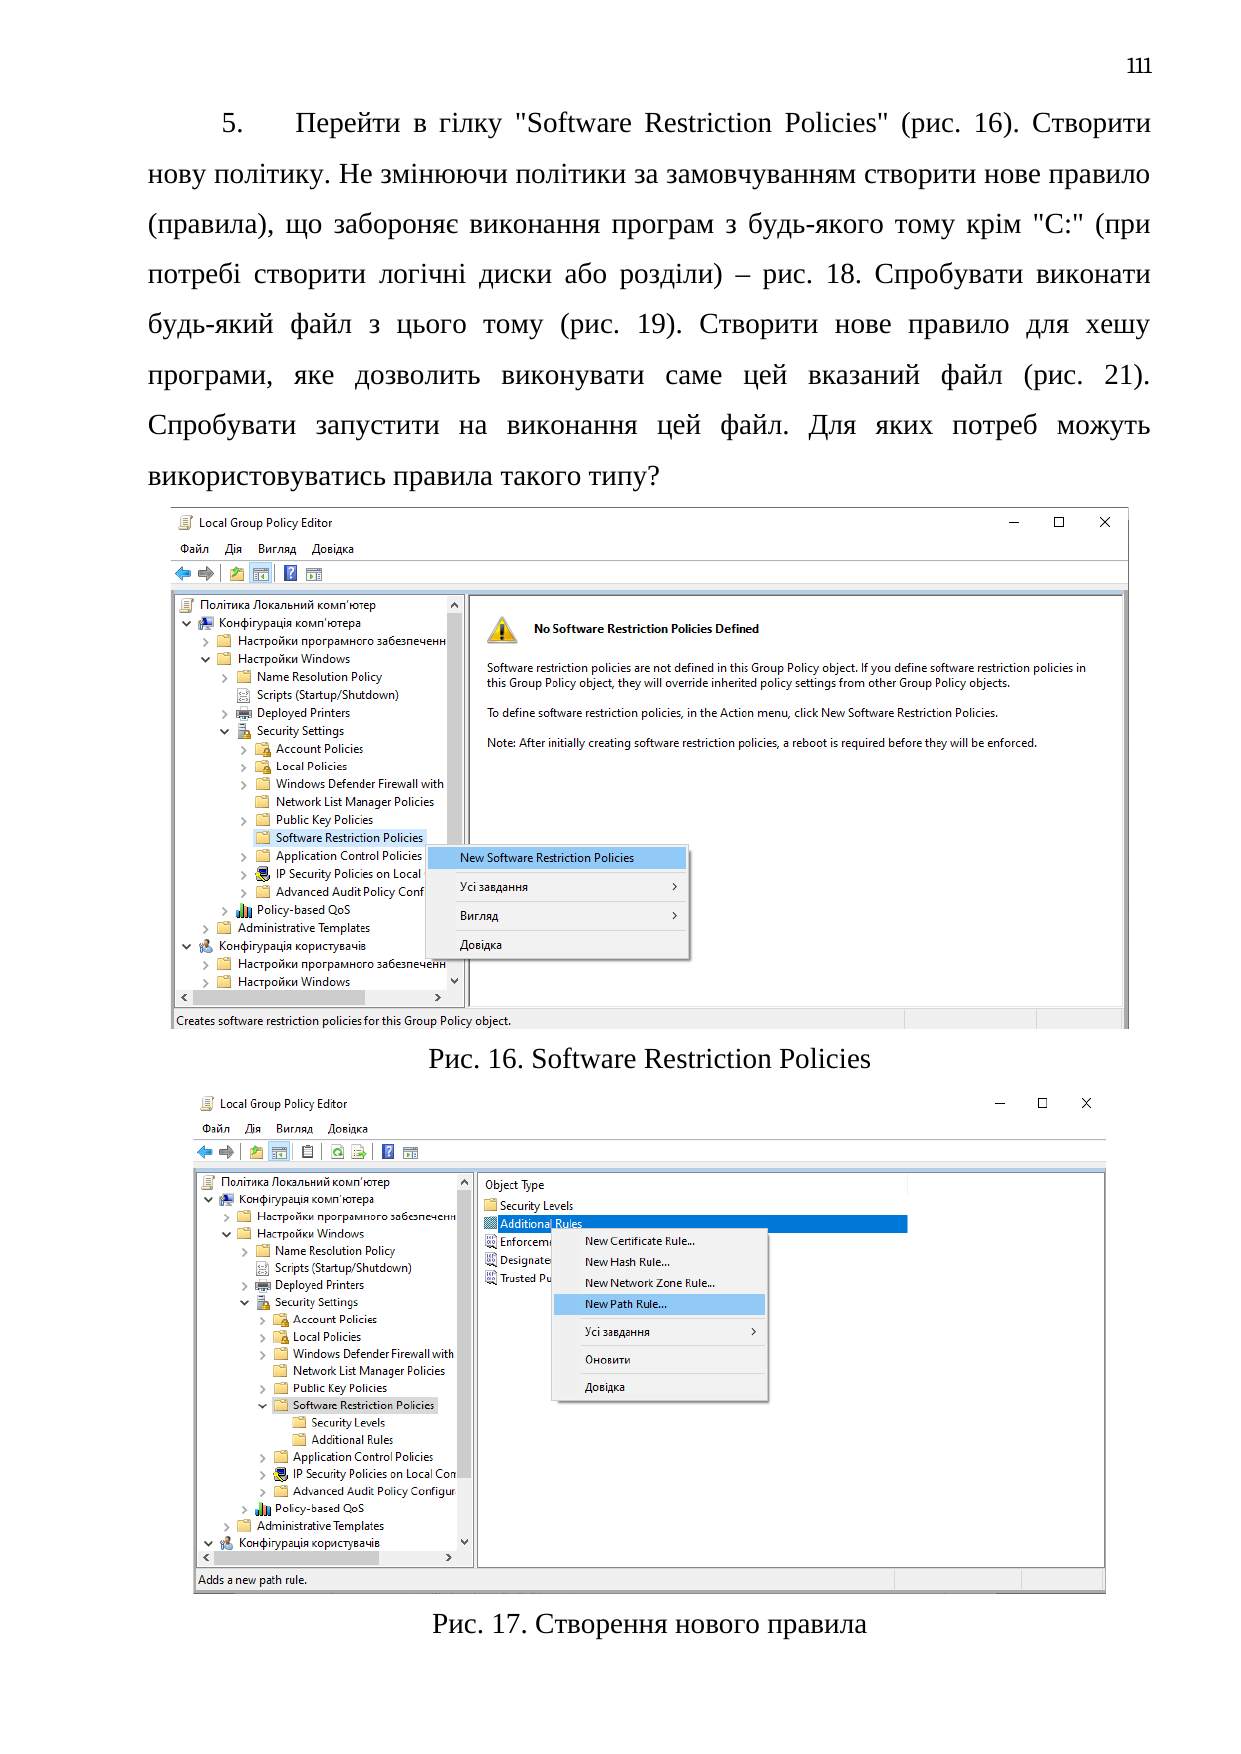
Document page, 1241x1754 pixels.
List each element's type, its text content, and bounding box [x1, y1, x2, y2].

picture [170, 507, 1129, 1029]
picture [193, 1092, 1106, 1594]
list Рис. 17. Створення нового правила [148, 1607, 1152, 1640]
list Рис. 16. Software Restriction Policies [148, 1042, 1152, 1075]
list Перейти в гілку "Software Restriction Policies" (рис. 16). Створити нову політику. Не змінюючи політики за замовчуванням створити нове правило (правила), що забороняє виконання програм з будь-якого тому крім "С:" (при потребі створити логічні диски або розділи) – рис. 18. Спробувати виконати будь-який файл з цього тому (рис. 19). Створити нове правило для хешу програми, яке дозволить виконувати саме цей вказаний файл (рис. 21). Спробувати запустити на виконання цей файл. Для яких потреб можуть використовуватись правила такого типу? [148, 105, 1152, 491]
